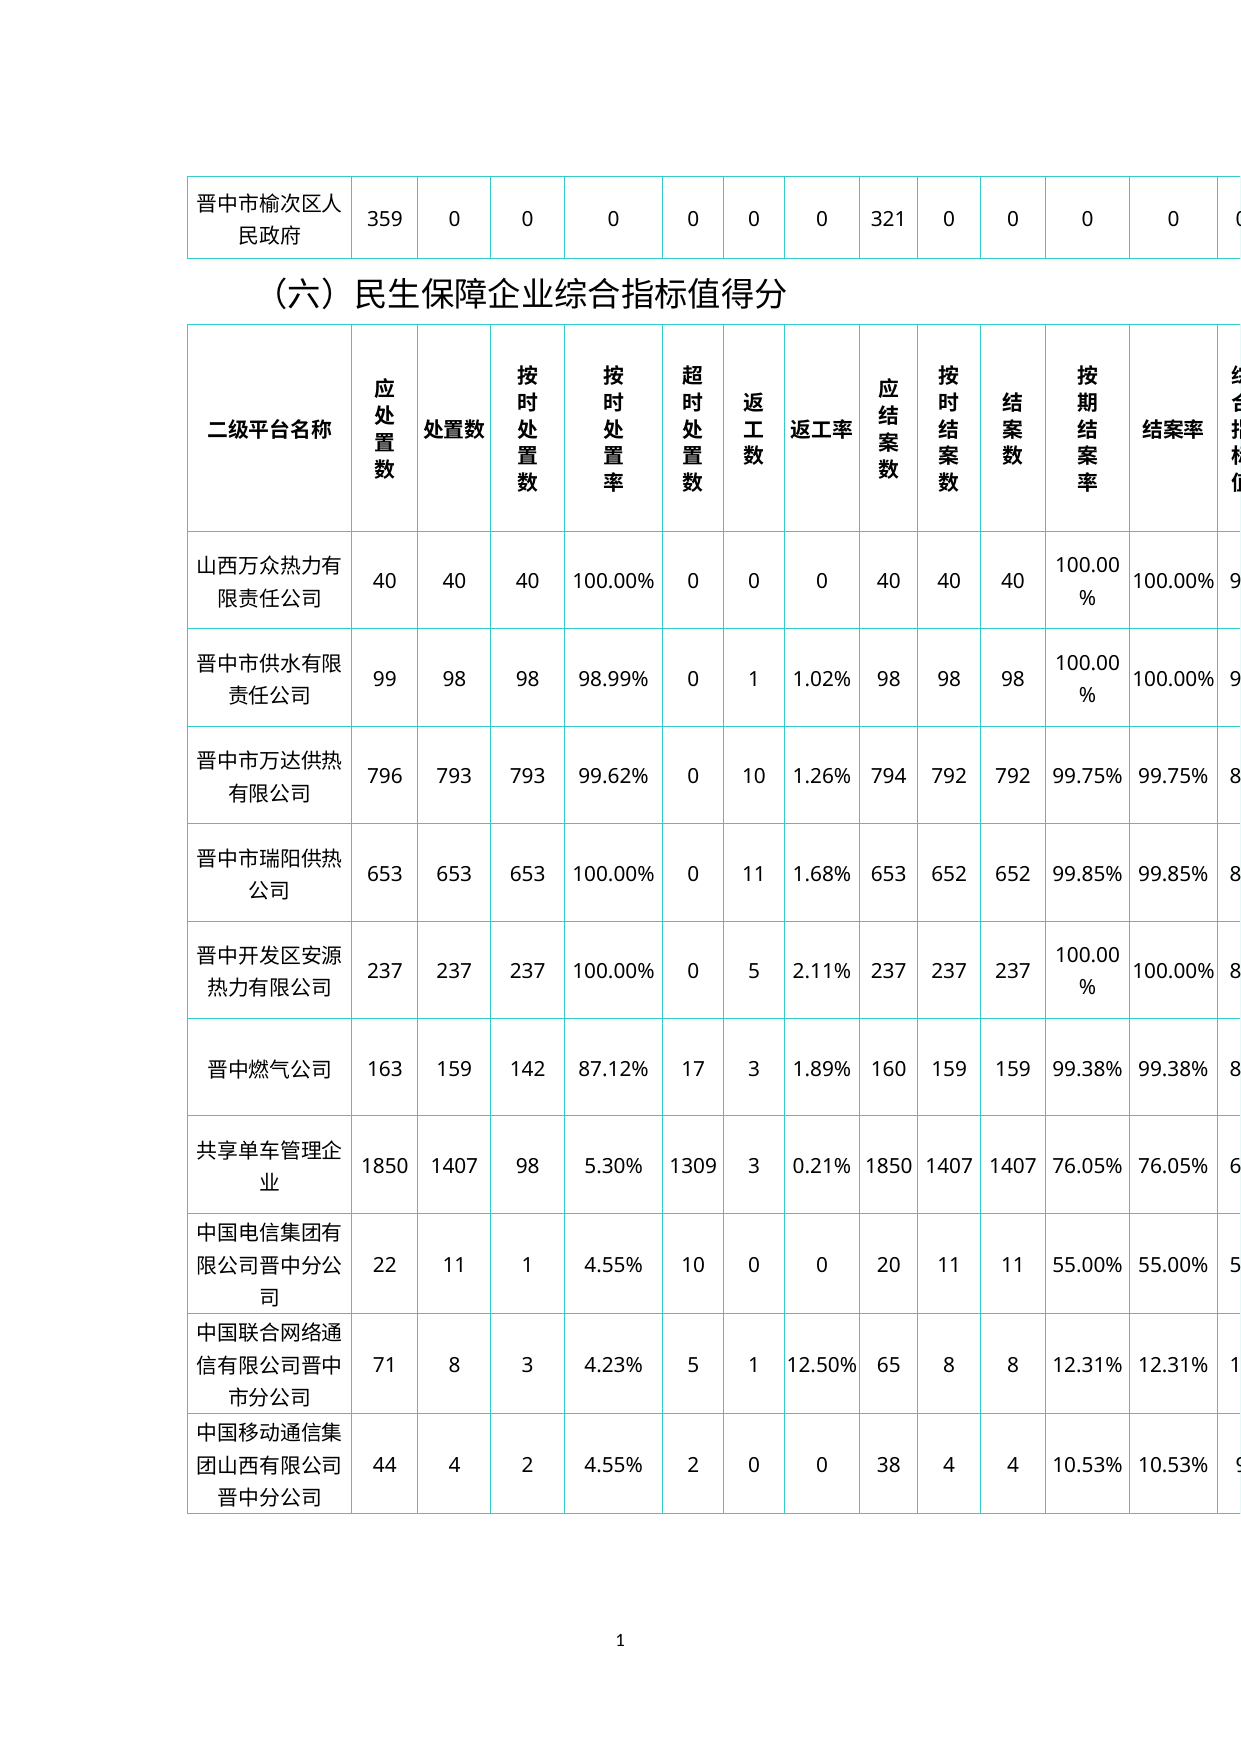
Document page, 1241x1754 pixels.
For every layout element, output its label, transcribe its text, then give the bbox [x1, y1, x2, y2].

table_cell 237 [860, 922, 917, 1018]
table_cell 10.53% [1130, 1414, 1217, 1513]
table_cell 99.75% [1046, 727, 1129, 823]
table_cell 共享单车管理企业 [188, 1116, 351, 1213]
table_cell 0 [724, 532, 784, 628]
table_cell 321 [860, 177, 917, 258]
table_cell 653 [352, 824, 417, 921]
table_cell 1 [724, 629, 784, 726]
table_cell 中国移动通信集团山西有限公司晋中分公司 [188, 1414, 351, 1513]
table_cell 792 [918, 727, 980, 823]
table_cell 1309 [663, 1116, 723, 1213]
table_cell 163 [352, 1019, 417, 1115]
table_cell 99.85% [1130, 824, 1217, 921]
table_cell 0 [981, 177, 1045, 258]
table_cell 40 [418, 532, 490, 628]
table_cell 0 [1046, 177, 1129, 258]
table_cell 794 [860, 727, 917, 823]
table_cell 100.00% [1046, 922, 1129, 1018]
table_cell 5 [724, 922, 784, 1018]
table_cell 11 [724, 824, 784, 921]
table_cell 0 [663, 532, 723, 628]
table_cell 4 [981, 1414, 1045, 1513]
table_header 返工率 [785, 325, 859, 531]
table_cell 10 [1218, 1314, 1240, 1413]
table_cell 4.23% [565, 1314, 662, 1413]
table_cell 40 [491, 532, 564, 628]
table_cell 10.53% [1046, 1414, 1129, 1513]
table_cell 0.21% [785, 1116, 859, 1213]
table_header 综合指标值 [1218, 325, 1240, 531]
table_cell 0 [565, 177, 662, 258]
table_cell 4.55% [565, 1414, 662, 1513]
table_header 二级平台名称 [188, 325, 351, 531]
table_cell 100.00% [565, 922, 662, 1018]
table_cell 1.02% [785, 629, 859, 726]
table_cell 89 [1218, 824, 1240, 921]
table_cell 237 [491, 922, 564, 1018]
table_cell 9 [1218, 1414, 1240, 1513]
table_header 应处置数 [352, 325, 417, 531]
table_cell 1850 [860, 1116, 917, 1213]
table_cell 0 [1218, 177, 1240, 258]
table_cell 55.00% [1130, 1214, 1217, 1313]
table_header 应结案数 [860, 325, 917, 531]
table_cell 100.00% [1046, 629, 1129, 726]
table_cell 8 [418, 1314, 490, 1413]
table_cell 98 [981, 629, 1045, 726]
table_cell 0 [785, 1414, 859, 1513]
table_cell 237 [352, 922, 417, 1018]
table_cell 40 [352, 532, 417, 628]
table_cell 99.75% [1130, 727, 1217, 823]
table_cell 11 [981, 1214, 1045, 1313]
table_cell 0 [724, 1414, 784, 1513]
table_cell 1.68% [785, 824, 859, 921]
table_cell 652 [918, 824, 980, 921]
table_cell 10 [724, 727, 784, 823]
table_cell 晋中市榆次区人民政府 [188, 177, 351, 258]
table_cell 5 [663, 1314, 723, 1413]
table_cell 76.05% [1130, 1116, 1217, 1213]
table_cell 653 [418, 824, 490, 921]
table_cell 2 [663, 1414, 723, 1513]
table_cell 90 [1218, 532, 1240, 628]
table_cell 653 [860, 824, 917, 921]
table_cell 0 [418, 177, 490, 258]
table_cell 792 [981, 727, 1045, 823]
table_cell 0 [785, 177, 859, 258]
table_cell 90 [1218, 629, 1240, 726]
table_cell 100.00% [1130, 629, 1217, 726]
table_cell 晋中市供水有限责任公司 [188, 629, 351, 726]
table_cell 中国联合网络通信有限公司晋中市分公司 [188, 1314, 351, 1413]
table_cell 50 [1218, 1214, 1240, 1313]
table_header 结案率 [1130, 325, 1217, 531]
table_cell 87.12% [565, 1019, 662, 1115]
table_cell 98 [418, 629, 490, 726]
table_cell 160 [860, 1019, 917, 1115]
table_cell 40 [860, 532, 917, 628]
table_cell 11 [418, 1214, 490, 1313]
table_cell 4 [918, 1414, 980, 1513]
table_cell 99.38% [1130, 1019, 1217, 1115]
table_cell 44 [352, 1414, 417, 1513]
table_header 返工数 [724, 325, 784, 531]
table_cell 3 [724, 1019, 784, 1115]
table_cell 20 [860, 1214, 917, 1313]
table_cell 5.30% [565, 1116, 662, 1213]
table_cell 1.26% [785, 727, 859, 823]
table_cell 3 [491, 1314, 564, 1413]
table_cell 99.85% [1046, 824, 1129, 921]
table_cell 71 [352, 1314, 417, 1413]
table_cell 159 [918, 1019, 980, 1115]
table_cell 4.55% [565, 1214, 662, 1313]
table_cell 237 [418, 922, 490, 1018]
table_cell 1407 [918, 1116, 980, 1213]
table_cell 98.99% [565, 629, 662, 726]
table_cell 89 [1218, 922, 1240, 1018]
table_cell 1407 [981, 1116, 1045, 1213]
table_cell 11 [918, 1214, 980, 1313]
table_cell 0 [491, 177, 564, 258]
table_cell 652 [981, 824, 1045, 921]
table_cell 98 [918, 629, 980, 726]
table_cell 0 [663, 824, 723, 921]
table_cell 0 [724, 1214, 784, 1313]
table_cell 中国电信集团有限公司晋中分公司 [188, 1214, 351, 1313]
table_cell 159 [418, 1019, 490, 1115]
text （六）民生保障企业综合指标值得分 [187, 259, 1053, 324]
table_header 按时处置率 [565, 325, 662, 531]
table_cell 17 [663, 1019, 723, 1115]
table_header 按期结案率 [1046, 325, 1129, 531]
table_cell 237 [918, 922, 980, 1018]
table_cell 98 [860, 629, 917, 726]
table_cell 100.00% [565, 532, 662, 628]
table_cell 0 [785, 532, 859, 628]
table_cell 89 [1218, 1019, 1240, 1115]
table_cell 1 [491, 1214, 564, 1313]
table_cell 山西万众热力有限责任公司 [188, 532, 351, 628]
table_cell 0 [663, 629, 723, 726]
table_cell 10 [663, 1214, 723, 1313]
table_cell 98 [491, 1116, 564, 1213]
table_cell 22 [352, 1214, 417, 1313]
table_cell 38 [860, 1414, 917, 1513]
table_cell 1850 [352, 1116, 417, 1213]
table_cell 796 [352, 727, 417, 823]
table_cell 0 [663, 177, 723, 258]
table_cell 晋中开发区安源热力有限公司 [188, 922, 351, 1018]
table_cell 76.05% [1046, 1116, 1129, 1213]
table_cell 793 [491, 727, 564, 823]
table_cell 100.00% [1130, 922, 1217, 1018]
table_cell 2.11% [785, 922, 859, 1018]
table_cell 100.00% [1130, 532, 1217, 628]
table_cell 142 [491, 1019, 564, 1115]
table_cell 晋中市万达供热有限公司 [188, 727, 351, 823]
table_cell 12.31% [1046, 1314, 1129, 1413]
table_cell 3 [724, 1116, 784, 1213]
table_cell 100.00% [565, 824, 662, 921]
table_cell 55.00% [1046, 1214, 1129, 1313]
table_cell 40 [981, 532, 1045, 628]
table_header 处置数 [418, 325, 490, 531]
table_cell 0 [785, 1214, 859, 1313]
table_cell 1 [724, 1314, 784, 1413]
table_cell 99 [352, 629, 417, 726]
table_cell 0 [663, 727, 723, 823]
table_cell 359 [352, 177, 417, 258]
table_cell 1.89% [785, 1019, 859, 1115]
table_cell 1407 [418, 1116, 490, 1213]
table_cell 98 [491, 629, 564, 726]
table_cell 99.62% [565, 727, 662, 823]
table_cell 12.50% [785, 1314, 859, 1413]
table_cell 653 [491, 824, 564, 921]
table_header 按时结案数 [918, 325, 980, 531]
table_cell 晋中燃气公司 [188, 1019, 351, 1115]
table_cell 8 [918, 1314, 980, 1413]
table_cell 0 [724, 177, 784, 258]
table_cell 0 [1130, 177, 1217, 258]
table_cell 4 [418, 1414, 490, 1513]
table_cell 8 [981, 1314, 1045, 1413]
table_cell 159 [981, 1019, 1045, 1115]
table_header 超时处置数 [663, 325, 723, 531]
table_cell 237 [981, 922, 1045, 1018]
table_cell 89 [1218, 727, 1240, 823]
table_cell 0 [918, 177, 980, 258]
table_cell 2 [491, 1414, 564, 1513]
table_cell 65 [860, 1314, 917, 1413]
table_cell 0 [663, 922, 723, 1018]
table_header 按时处置数 [491, 325, 564, 531]
table_cell 68 [1218, 1116, 1240, 1213]
table_cell 99.38% [1046, 1019, 1129, 1115]
table_cell 晋中市瑞阳供热公司 [188, 824, 351, 921]
table_cell 793 [418, 727, 490, 823]
table_cell 12.31% [1130, 1314, 1217, 1413]
table_cell 100.00% [1046, 532, 1129, 628]
table_cell 40 [918, 532, 980, 628]
table_header 结案数 [981, 325, 1045, 531]
